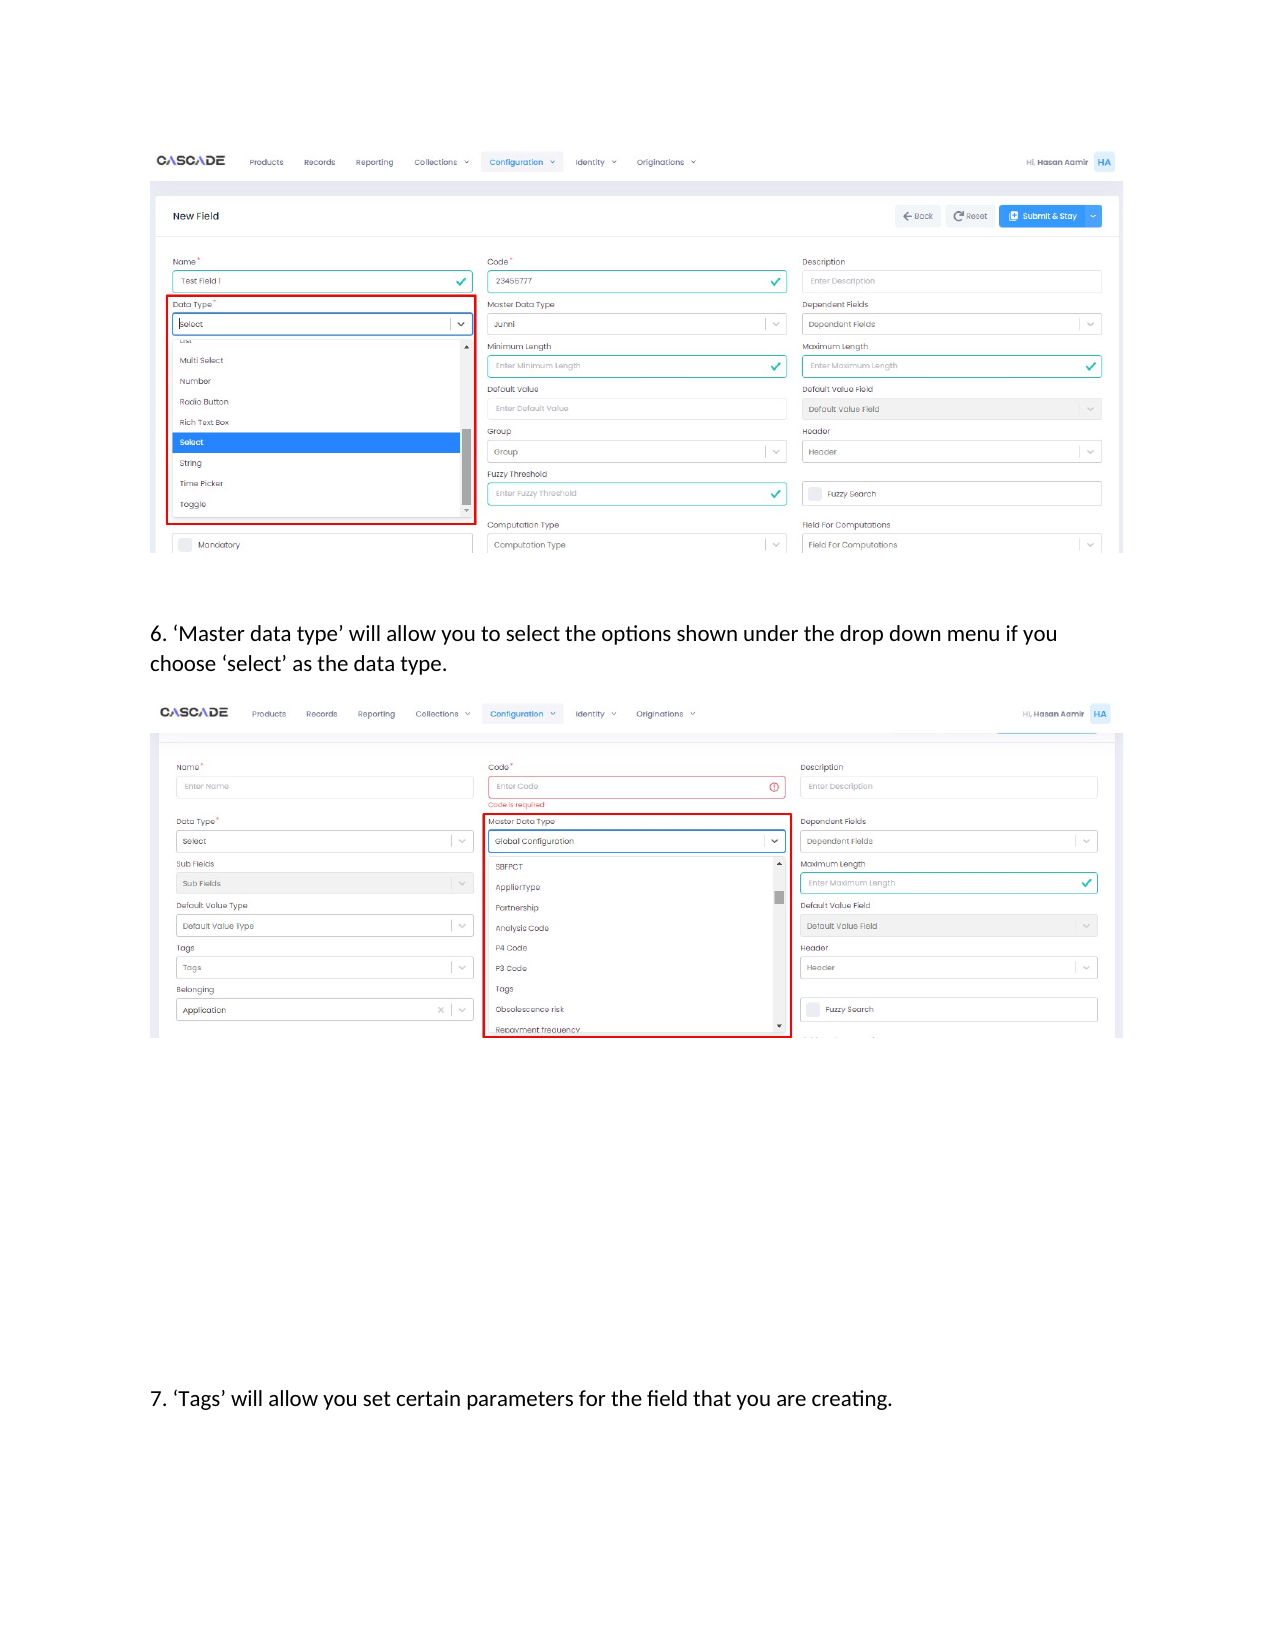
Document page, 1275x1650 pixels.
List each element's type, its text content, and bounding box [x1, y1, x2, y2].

picture [150, 150, 1124, 553]
text 6. ‘Master data type’ will allow you to select the options shown under the drop down menu if you choose ‘select’ as the data type. [150, 619, 1125, 677]
picture [150, 695, 1124, 1038]
text 7. ‘Tags’ will allow you set certain parameters for the field that you are creating. [150, 1384, 1125, 1413]
